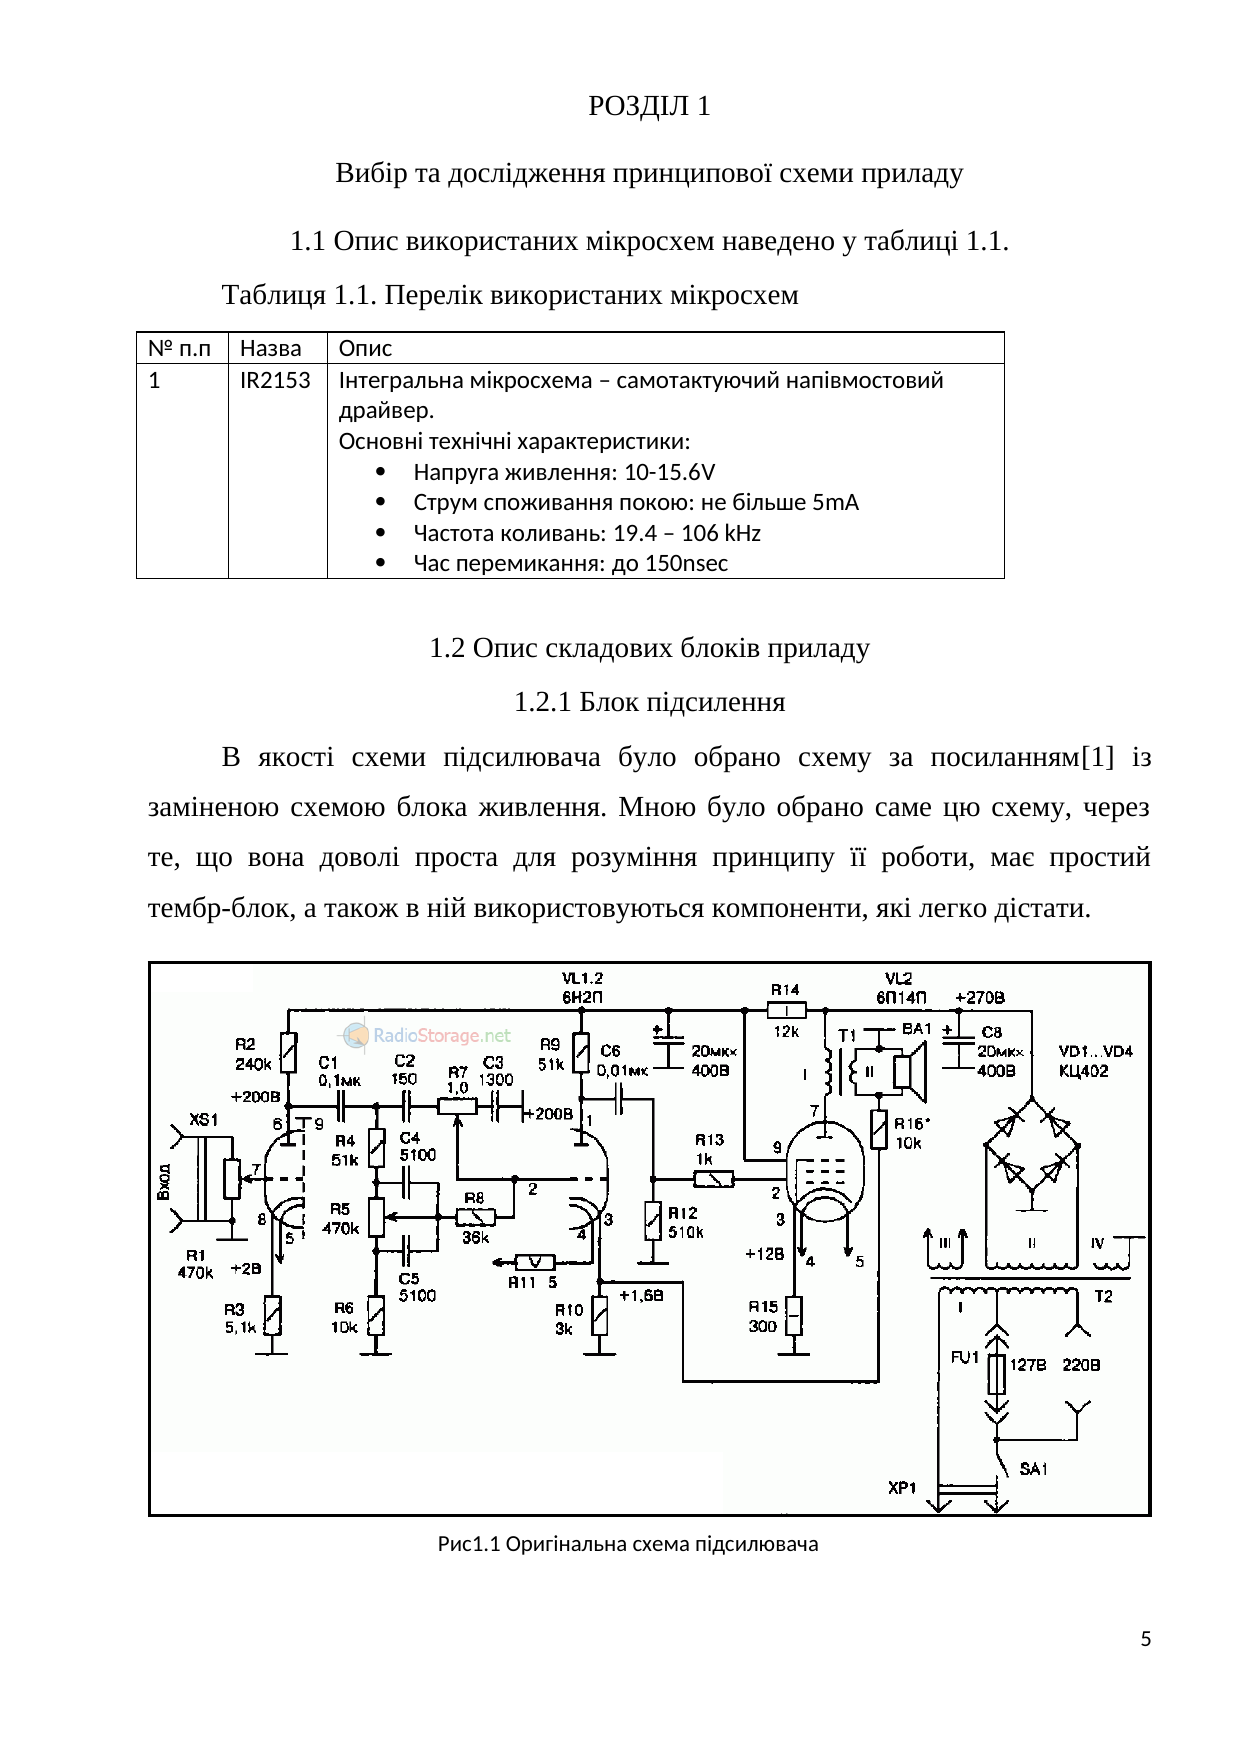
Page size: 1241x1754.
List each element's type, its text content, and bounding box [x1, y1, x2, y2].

table_header Назва [229, 333, 327, 363]
text В якості схеми підсилювача було обрано схему за посиланням[1] із заміненою схемою блока живлення. Мною було обрано саме цю схему, через те, що вона доволі проста для розуміння принципу її роботи, має простий тембр-блок, а також в ній використовуються компоненти, які легко дістати. [148, 739, 1152, 923]
table_header № п.п [137, 333, 228, 363]
text 1.2.1 Блок підсилення [148, 684, 1152, 718]
text 1.1 Опис використаних мікросхем наведено у таблиці 1.1. [148, 223, 1152, 256]
text Вибір та дослідження принципової схеми приладу [148, 156, 1152, 189]
table_header Опис [328, 333, 1004, 363]
picture [151, 964, 1148, 1514]
text Таблиця 1.1. Перелік використаних мікросхем [148, 277, 1152, 311]
table_cell 1 [137, 364, 228, 578]
text РОЗДІЛ 1 [148, 88, 1152, 122]
text 1.2 Опис складових блоків приладу [148, 630, 1152, 664]
table_cell IR2153 [229, 364, 327, 578]
table_cell Інтегральна мікросхема – самотактуючий напівмостовий драйвер. Основні технічні характеристики: Напруга живлення: 10-15.6V Струм споживання покою: не більше 5mA Частота коливань: 19.4 – 106 kHz Час перемикання: до 150nsec [328, 364, 1004, 578]
